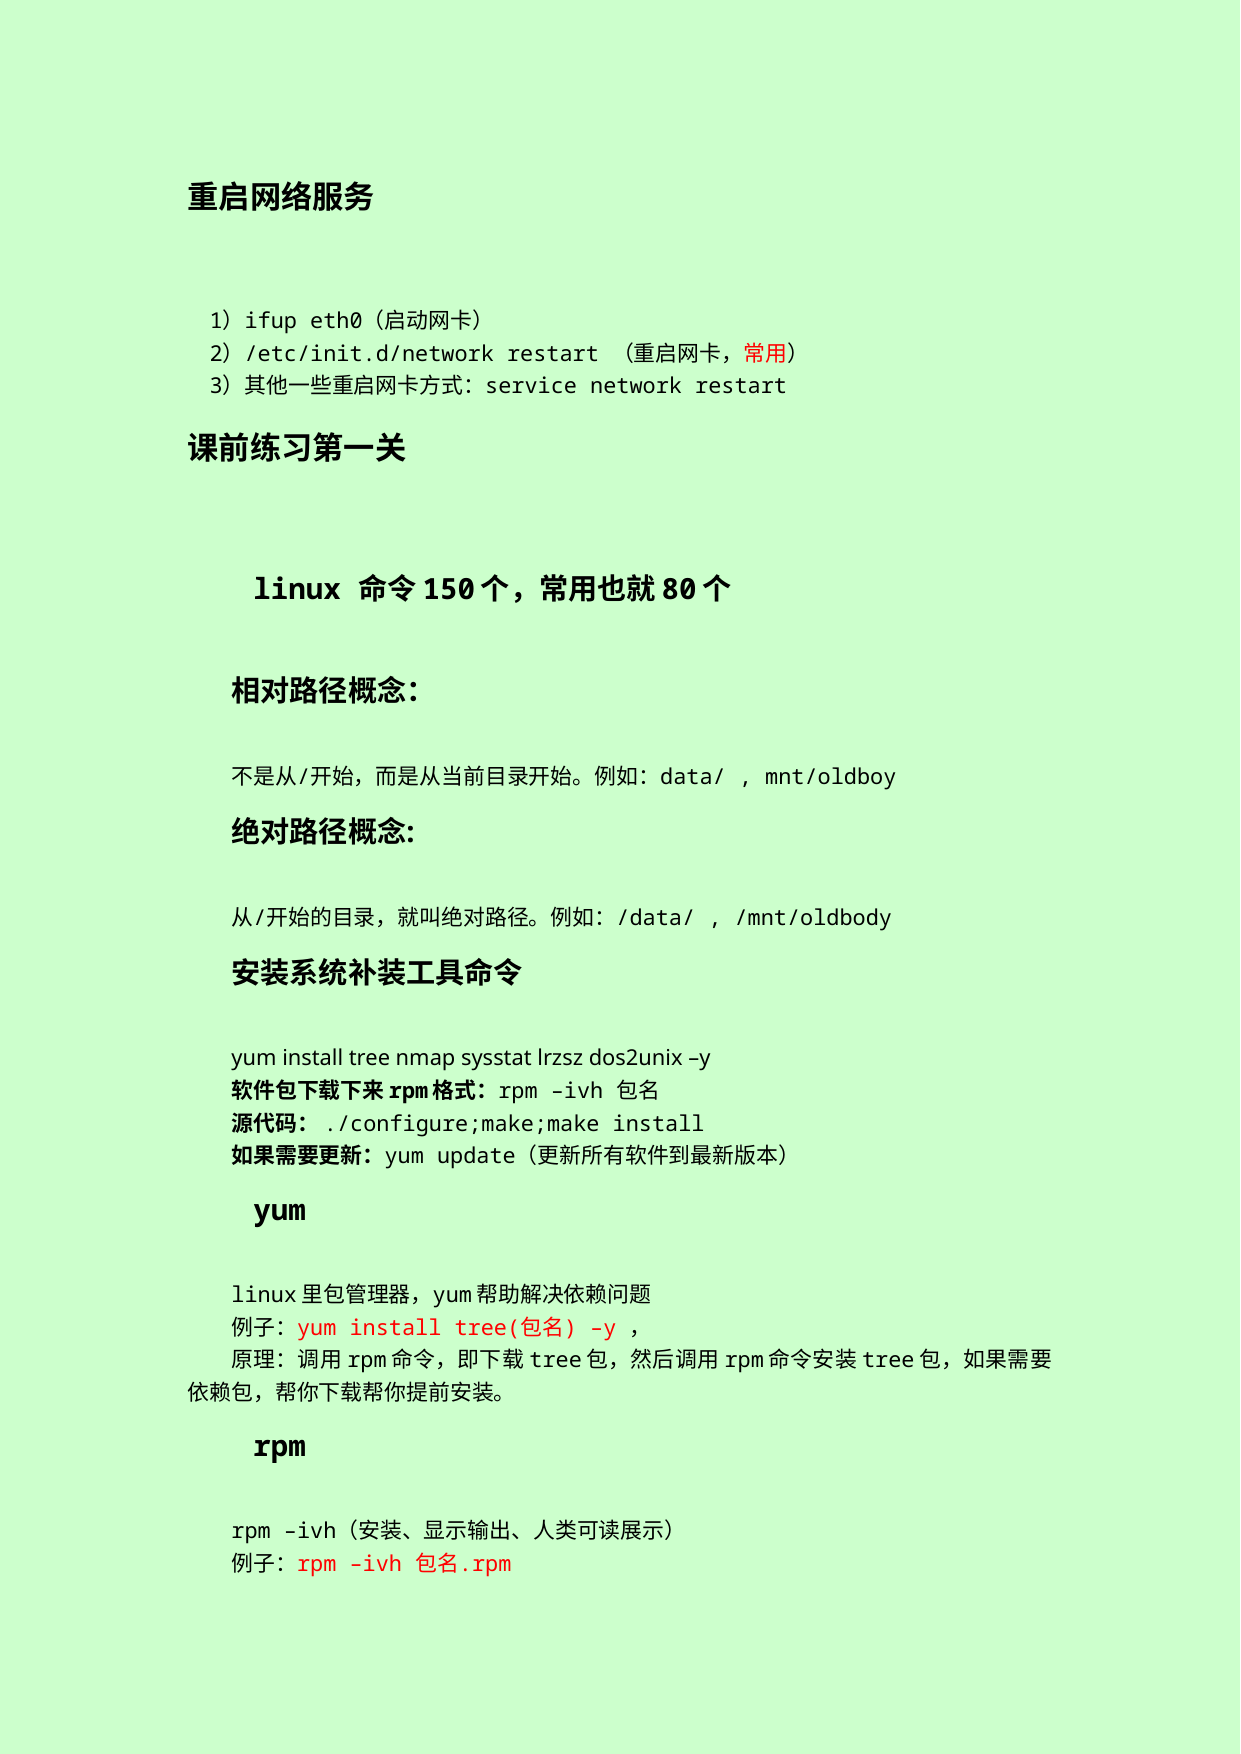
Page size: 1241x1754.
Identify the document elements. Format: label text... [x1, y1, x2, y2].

text 3）其他一些重启网卡方式：service network restart [187, 368, 1053, 401]
list 不是从/开始，而是从当前目录开始。例如：data/ , mnt/oldboy [231, 758, 1053, 791]
subtitle rpm [253, 1413, 1053, 1478]
text 例子：yum install tree(包名) –y ， [187, 1309, 1053, 1342]
subtitle yum [253, 1177, 1053, 1242]
list 从/开始的目录，就叫绝对路径。例如：/data/ , /mnt/oldbody [231, 899, 1053, 932]
text 2）/etc/init.d/network restart （重启网卡，常用） [187, 336, 1053, 368]
text rpm –ivh（安装、显示输出、人类可读展示） [187, 1513, 1053, 1546]
text yum install tree nmap sysstat lrzsz dos2unix –y [187, 1040, 1053, 1073]
text 源代码： ./configure;make;make install [187, 1105, 1053, 1138]
subtitle 重启网络服务 [187, 162, 1053, 227]
subtitle 安装系统补装工具命令 [231, 938, 1053, 1003]
text 1）ifup eth0（启动网卡） [187, 303, 1053, 336]
text 原理：调用rpm命令，即下载tree包，然后调用rpm命令安装tree包，如果需要依赖包，帮你下载帮你提前安装。 [187, 1342, 1053, 1407]
subtitle 相对路径概念： [231, 656, 1053, 721]
text 软件包下载下来rpm格式：rpm –ivh 包名 [187, 1073, 1053, 1105]
subtitle 课前练习第一关 [187, 413, 1053, 478]
text 例子：rpm –ivh 包名.rpm [187, 1546, 1053, 1578]
subtitle 绝对路径概念: [231, 797, 1053, 862]
subtitle linux 命令150个，常用也就80个 [253, 554, 1053, 619]
text 如果需要更新：yum update（更新所有软件到最新版本） [187, 1138, 1053, 1170]
text linux里包管理器，yum帮助解决依赖问题 [187, 1277, 1053, 1309]
